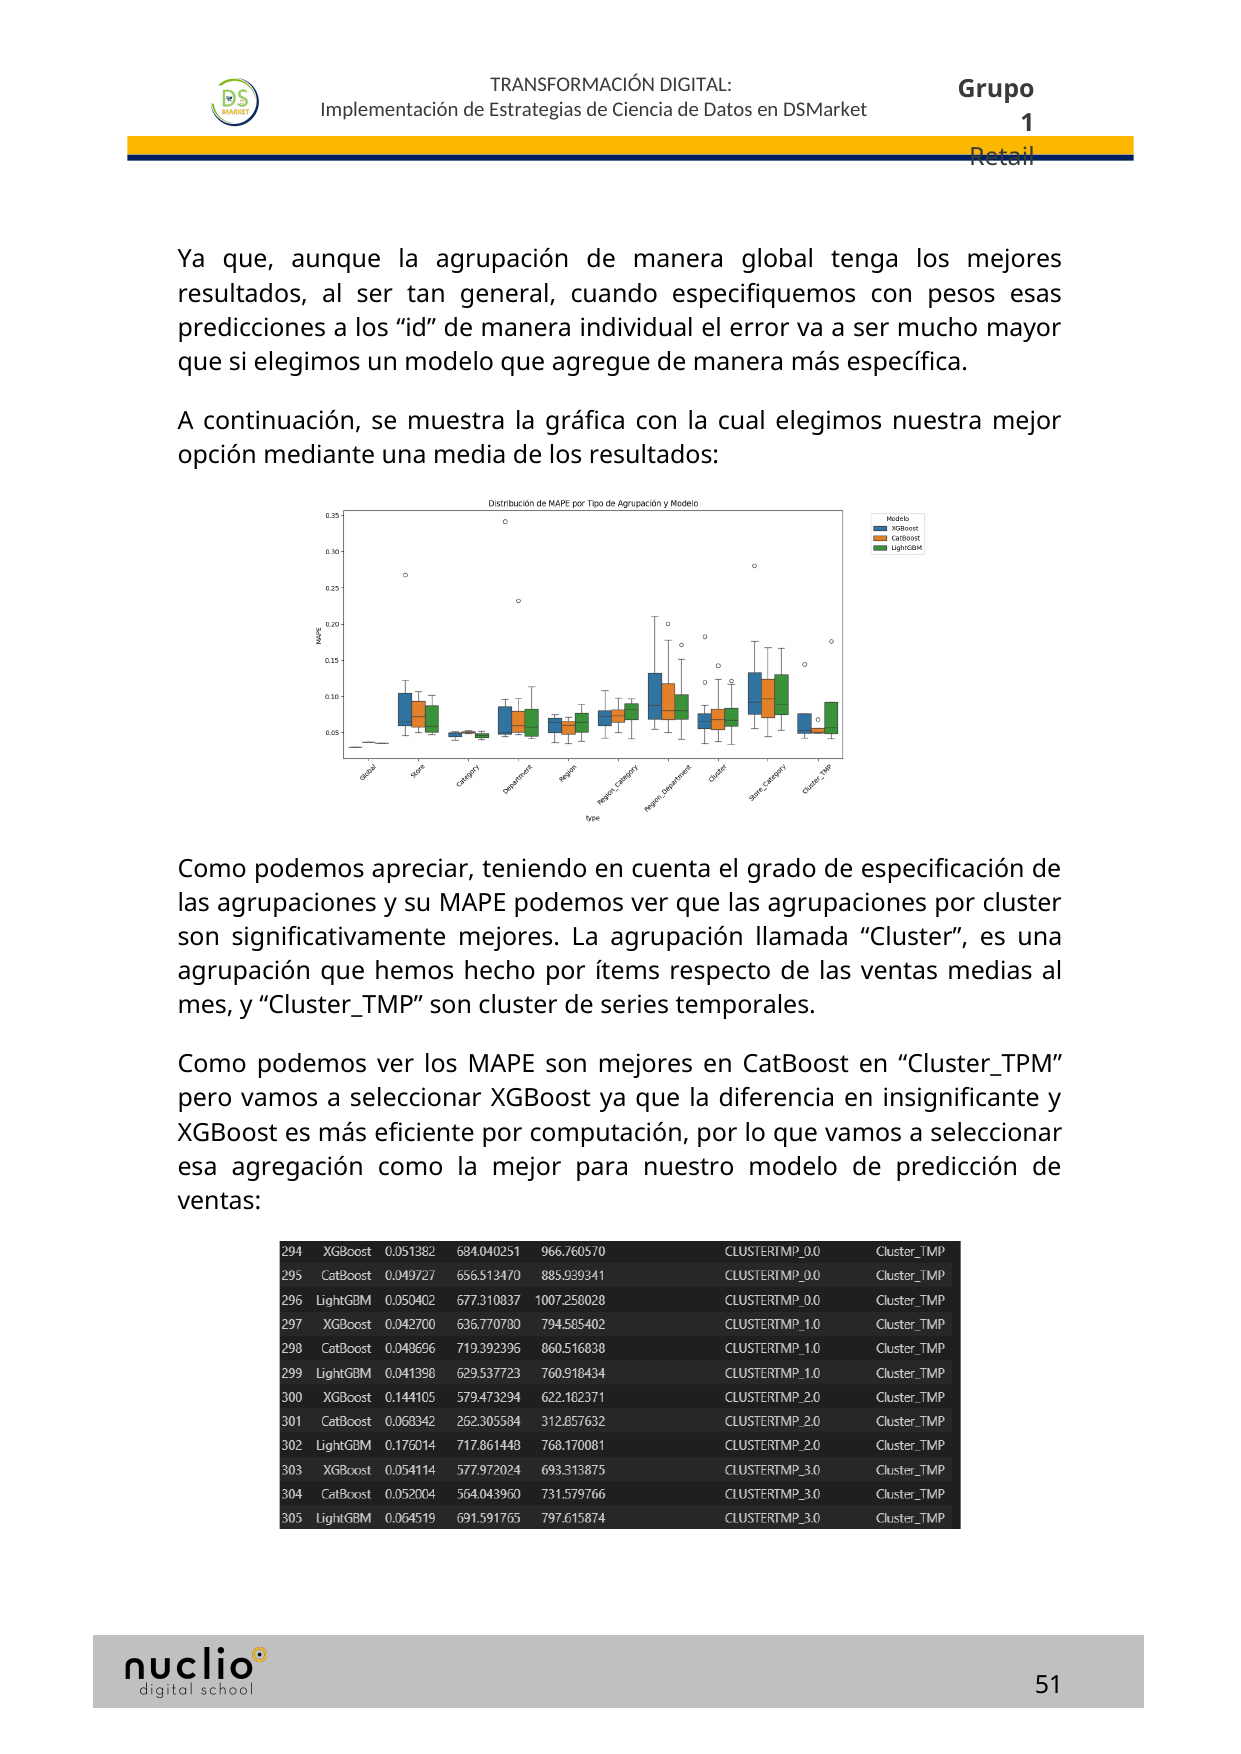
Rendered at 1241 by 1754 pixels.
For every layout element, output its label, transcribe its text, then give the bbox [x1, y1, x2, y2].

text Ya que, aunque la agrupación de manera global tenga los mejores resultados, al ser tan general, cuando especifiquemos con pesos esas predicciones a los “id” de manera individual el error va a ser mucho mayor que si elegimos un modelo que agregue de manera más específica. [177, 241, 1063, 377]
picture [311, 495, 929, 826]
picture [279, 1241, 961, 1529]
text Como podemos ver los MAPE son mejores en CatBoost en “Cluster_TPM” pero vamos a seleccionar XGBoost ya que la diferencia en insignificante y XGBoost es más eficiente por computación, por lo que vamos a seleccionar esa agregación como la mejor para nuestro modelo de predicción de ventas: [177, 1046, 1063, 1216]
picture [205, 70, 264, 127]
text Como podemos apreciar, teniendo en cuenta el grado de especificación de las agrupaciones y su MAPE podemos ver que las agrupaciones por cluster son significativamente mejores. La agrupación llamada “Cluster”, es una agrupación que hemos hecho por ítems respecto de las ventas medias al mes, y “Cluster_TMP” son cluster de series temporales. [177, 851, 1063, 1021]
text A continuación, se muestra la gráfica con la cual elegimos nuestra mejor opción mediante una media de los resultados: [177, 402, 1063, 471]
picture [125, 1647, 267, 1698]
